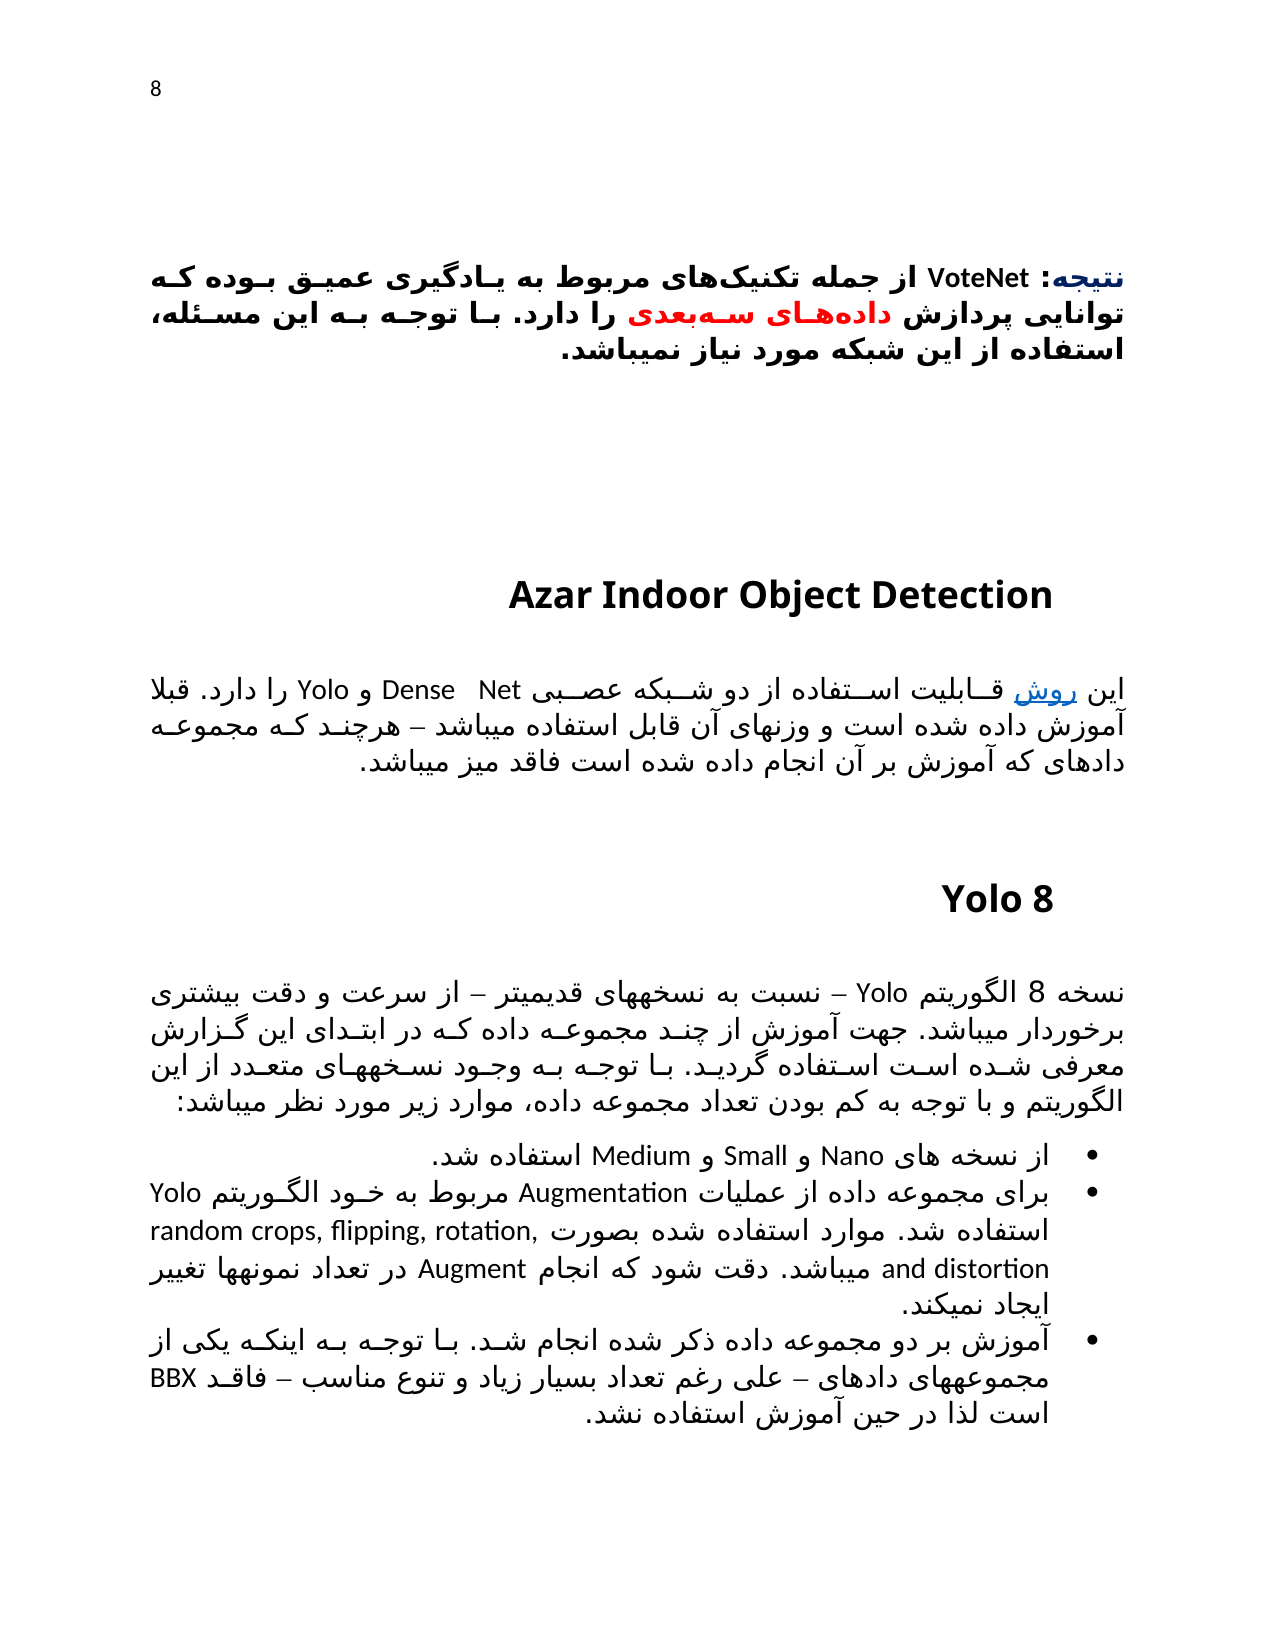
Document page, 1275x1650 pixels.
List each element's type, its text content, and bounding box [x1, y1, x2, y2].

text نتیجه: VoteNet از جمله تکنیک‌های مربوط به یادگیری عمیق بوده که توانایی پردازش داده‌های سه‌بعدی را دارد. با توجه به این مسئله، استفاده از این شبکه مورد نیاز نمیباشد. [150, 259, 1125, 366]
list برای مجموعه داده از عملیات Augmentation مربوط به خود الگوریتم Yolo استفاده شد. موارد استفاده شده بصورت random crops, flipping, rotation, and distortion میباشد. دقت شود که انجام Augment در تعداد نمونهها تغییر ایجاد نمیکند. [150, 1174, 1087, 1321]
subtitle Yolo 8 [150, 872, 1125, 923]
list از نسخه های Nano و Small و Medium استفاده شد. [150, 1137, 1087, 1172]
text این روش قابلیت استفاده از دو شبکه عصبی Dense Net و Yolo را دارد. قبلا آموزش داده شده است و وزنهای آن قابل استفاده میباشد – هرچند که مجموعه دادهای که آموزش بر آن انجام داده شده است فاقد میز میباشد. [150, 671, 1125, 779]
subtitle Azar Indoor Object Detection [150, 569, 1125, 620]
list آموزش بر دو مجموعه داده ذکر شده انجام شد. با توجه به اینکه یکی از مجموعههای دادهای – علی رغم تعداد بسیار زیاد و تنوع مناسب – فاقد BBX است لذا در حین آموزش استفاده نشد. [150, 1323, 1087, 1431]
text نسخه 8 الگوریتم Yolo – نسبت به نسخههای قدیمیتر – از سرعت و دقت بیشتری برخوردار میباشد. جهت آموزش از چند مجموعه داده که در ابتدای این گزارش معرفی شده است استفاده گردید. با توجه به وجود نسخههای متعدد از این الگوریتم و با توجه به کم بودن تعداد مجموعه داده، موارد زیر مورد نظر میباشد: [150, 974, 1125, 1118]
